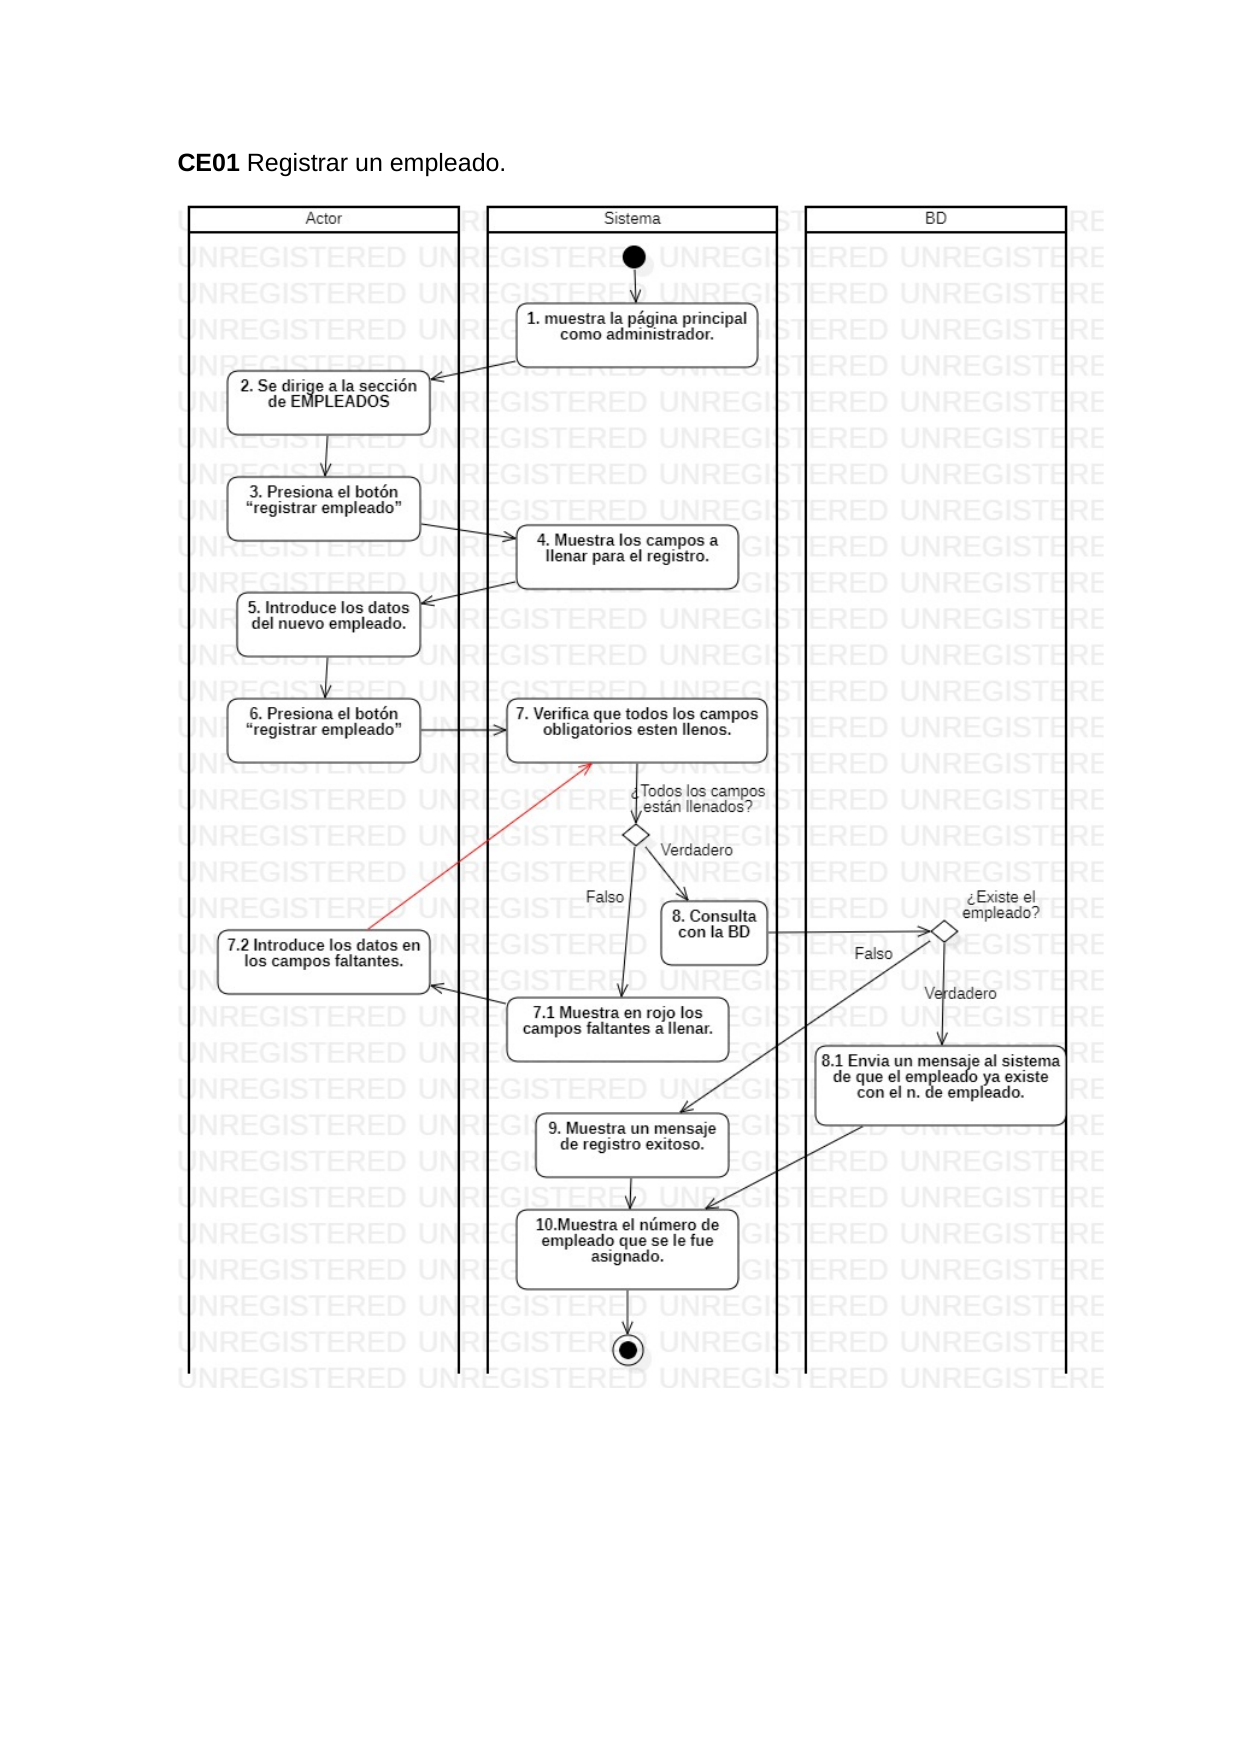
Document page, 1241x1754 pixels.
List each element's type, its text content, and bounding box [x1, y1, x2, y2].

picture [177, 195, 1104, 1388]
text CE01 Registrar un empleado. [177, 148, 1107, 176]
